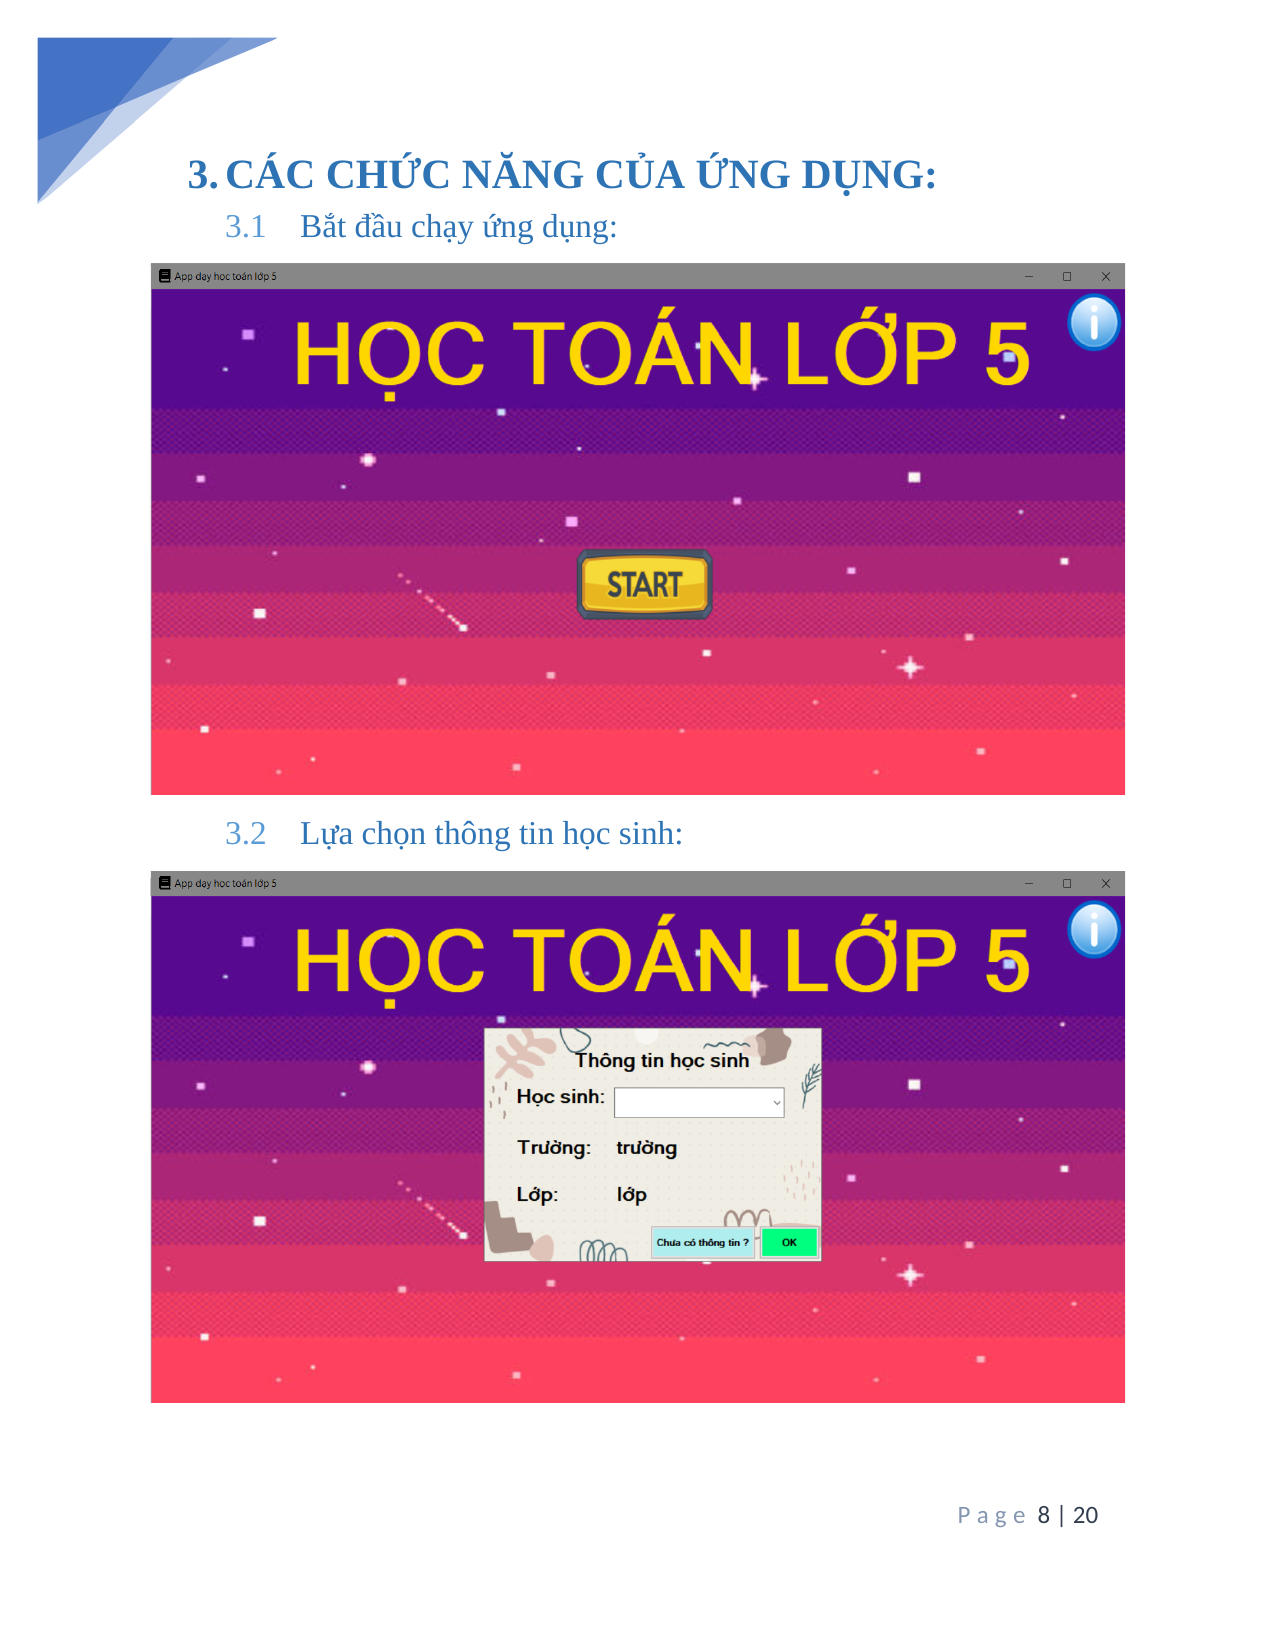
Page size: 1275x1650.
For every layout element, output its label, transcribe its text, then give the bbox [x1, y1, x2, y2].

subtitle Lựa chọn thông tin học sinh: [225, 813, 1125, 852]
picture [150, 871, 1125, 1403]
subtitle Bắt đầu chạy ứng dụng: [225, 206, 1125, 244]
picture [150, 263, 1125, 795]
picture [37, 37, 279, 206]
subtitle CÁC CHỨC NĂNG CỦA ỨNG DỤNG: [187, 150, 1125, 198]
